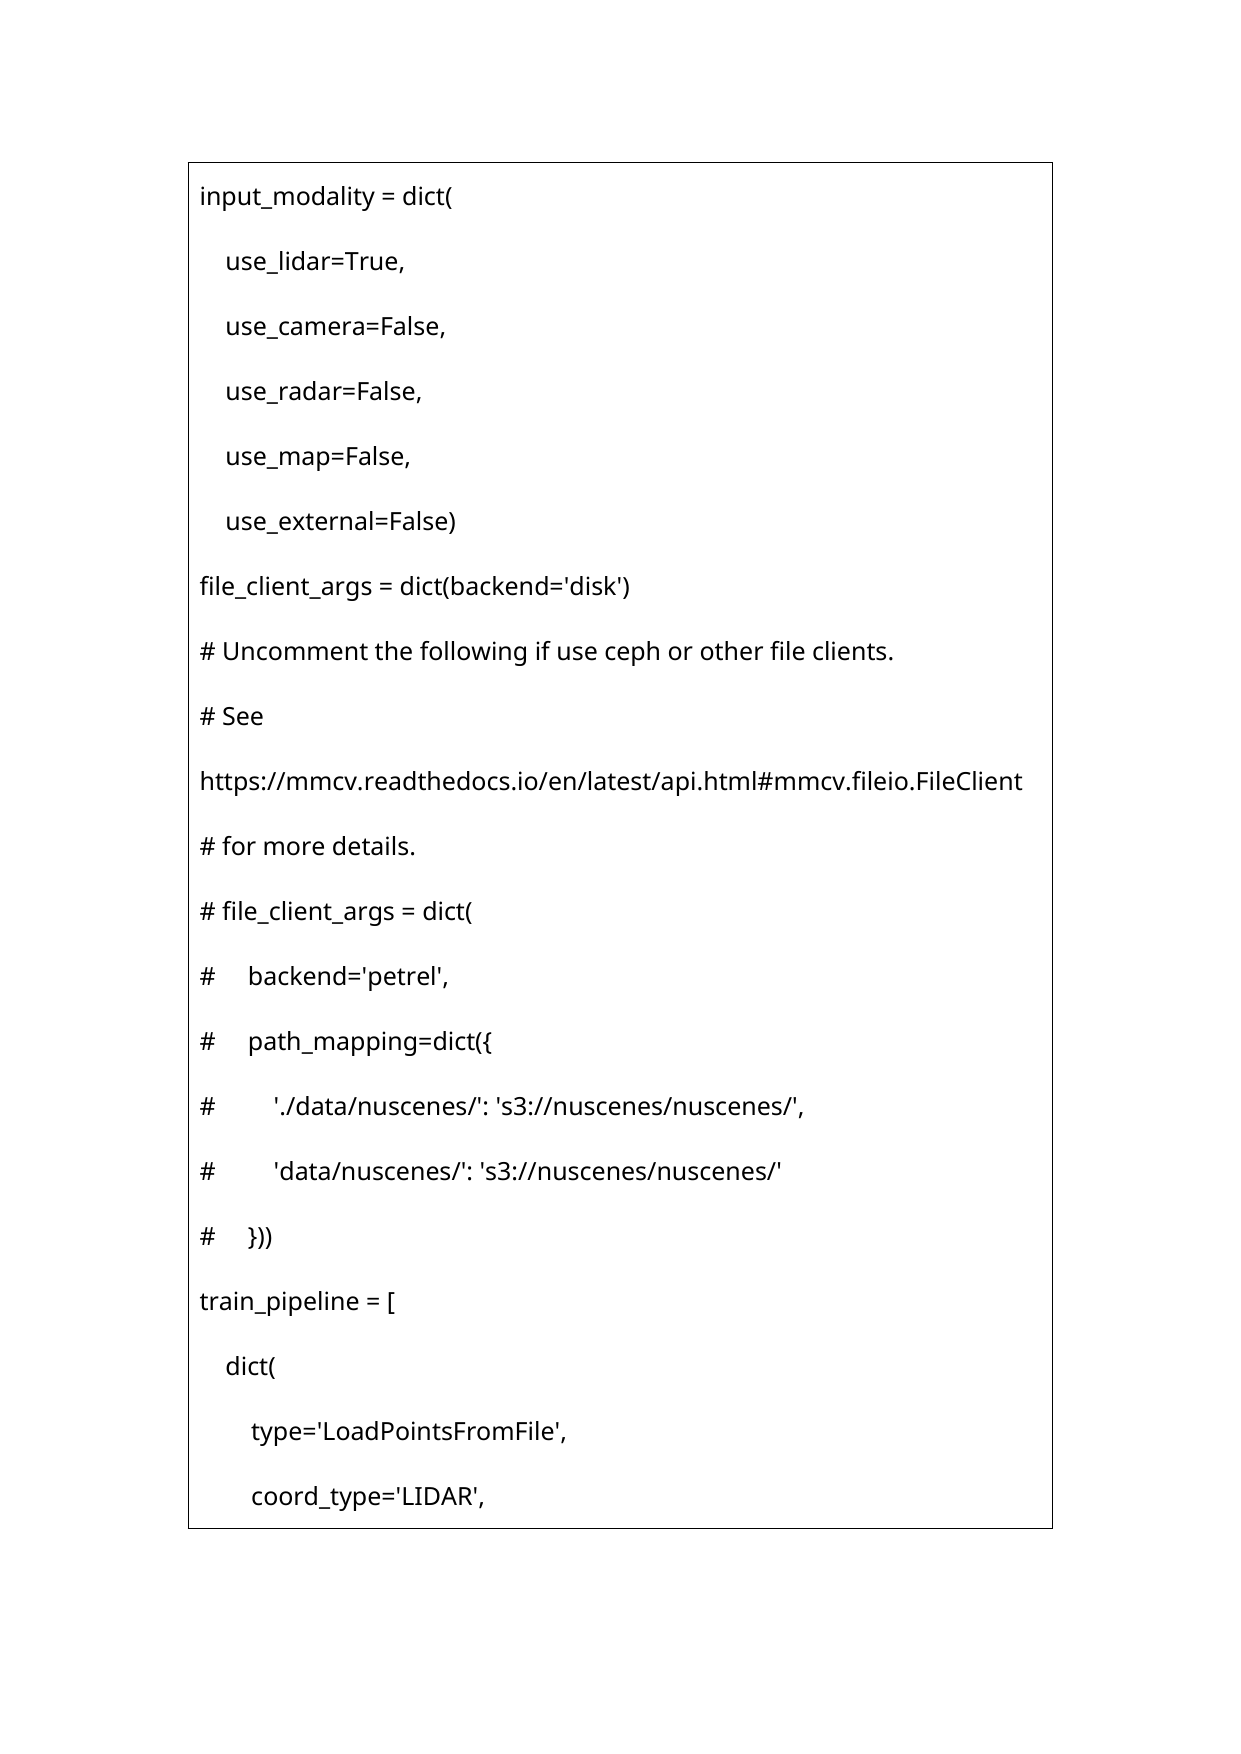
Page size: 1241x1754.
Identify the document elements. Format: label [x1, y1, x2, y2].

table_header [189, 163, 1052, 1528]
